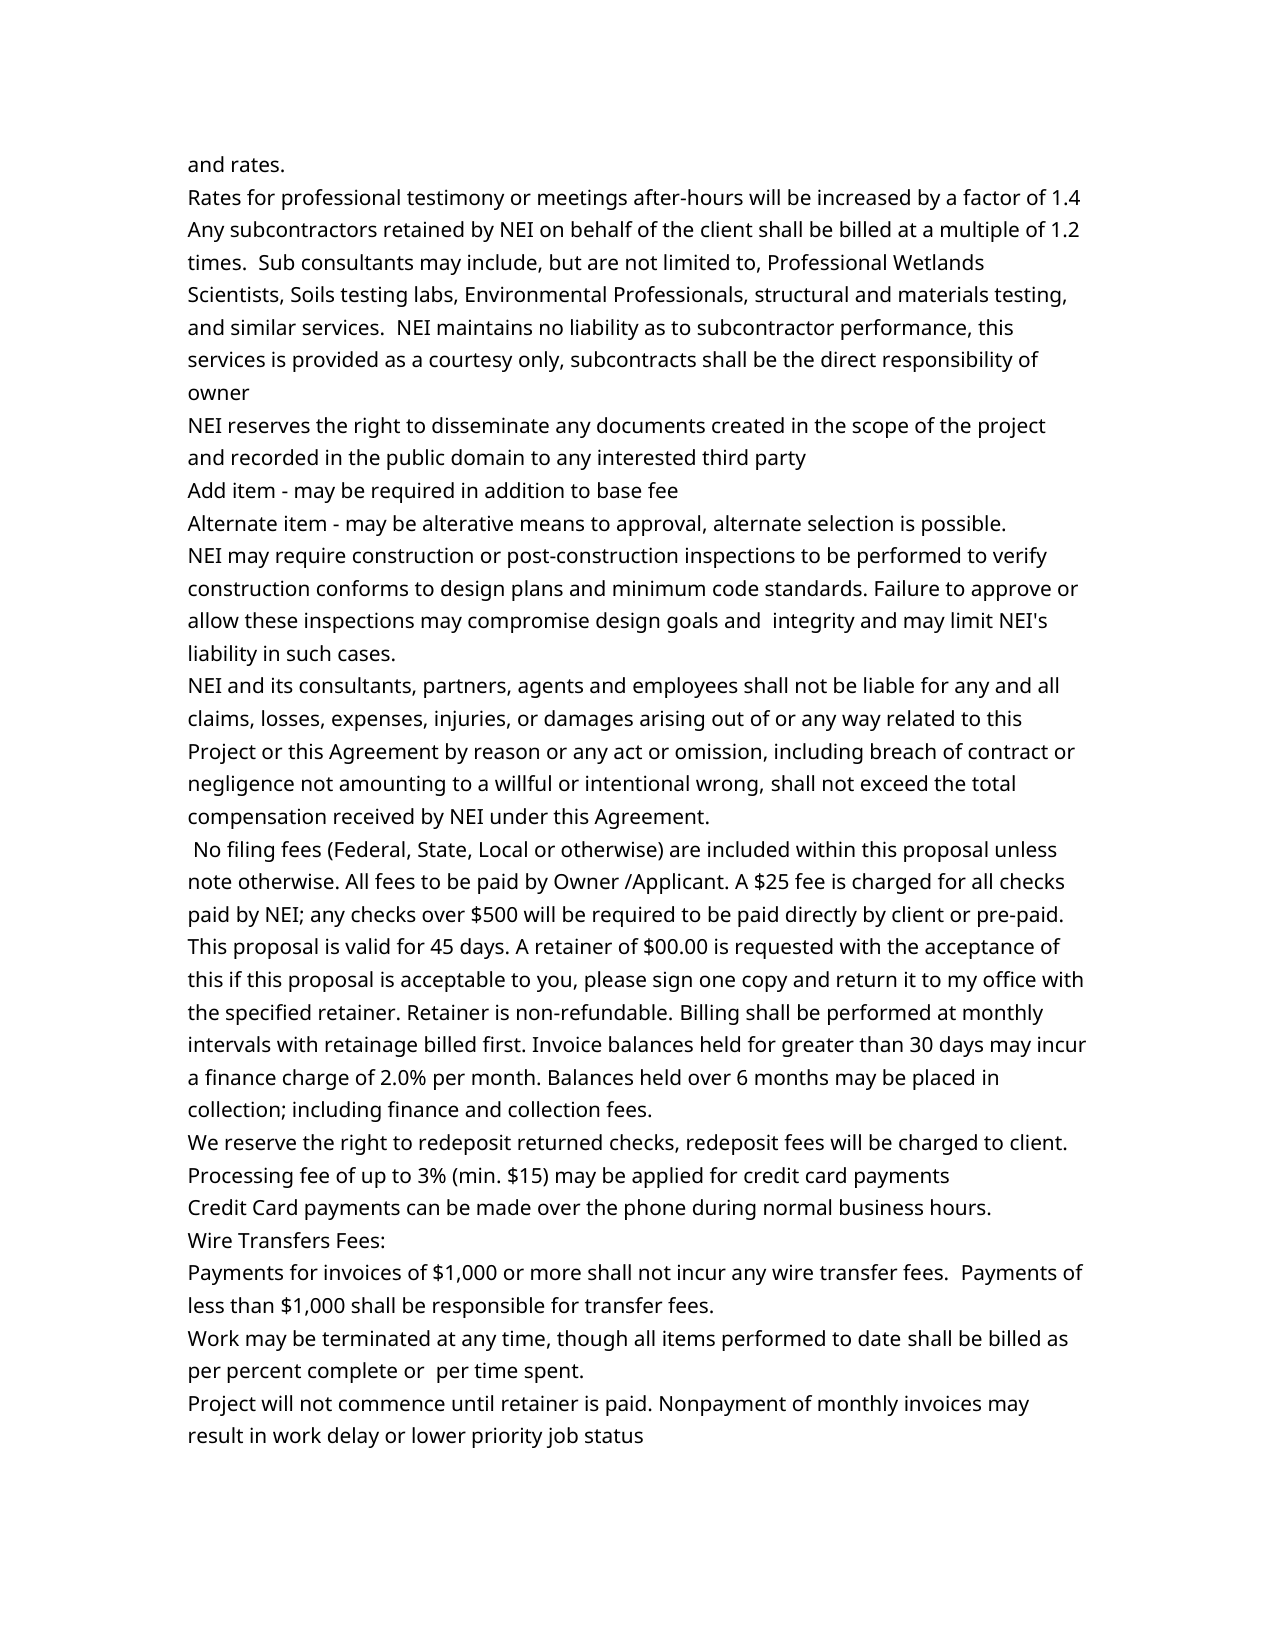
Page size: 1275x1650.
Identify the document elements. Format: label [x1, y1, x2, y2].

text [187, 150, 1087, 1483]
